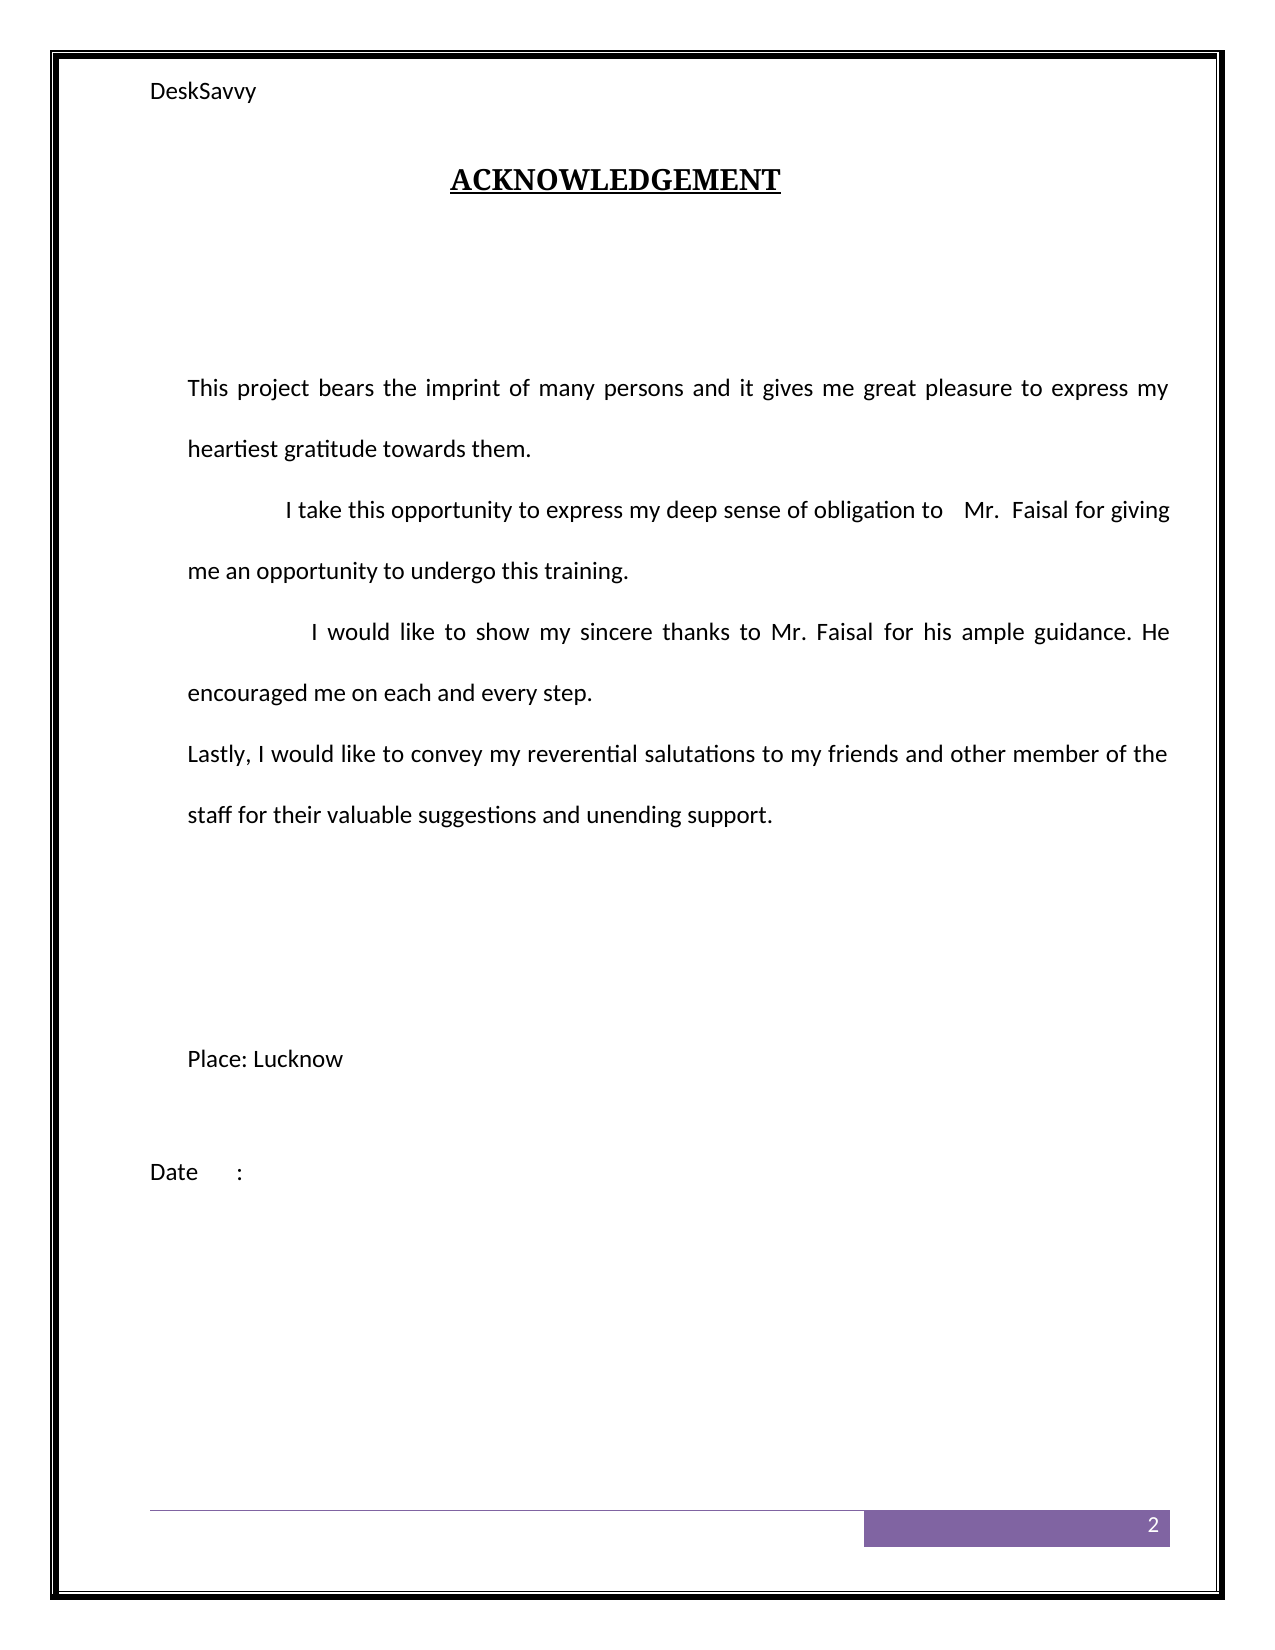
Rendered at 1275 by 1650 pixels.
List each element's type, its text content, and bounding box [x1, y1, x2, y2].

text ACKNOWLEDGEMENT [375, 159, 1170, 198]
title I take this opportunity to express my deep sense of obligation to Mr. Faisal for giving me an opportunity to undergo this training. [187, 494, 1170, 586]
title This project bears the imprint of many persons and it gives me great pleasure to express my heartiest gratitude towards them. [187, 372, 1170, 464]
title Lastly, I would like to convey my reverential salutations to my friends and other member of the staff for their valuable suggestions and unending support. [187, 738, 1170, 830]
text Date : [150, 1156, 1170, 1186]
title I would like to show my sincere thanks to Mr. Faisal for his ample guidance. He encouraged me on each and every step. [187, 616, 1170, 708]
title Place: Lucknow [187, 1043, 1170, 1074]
